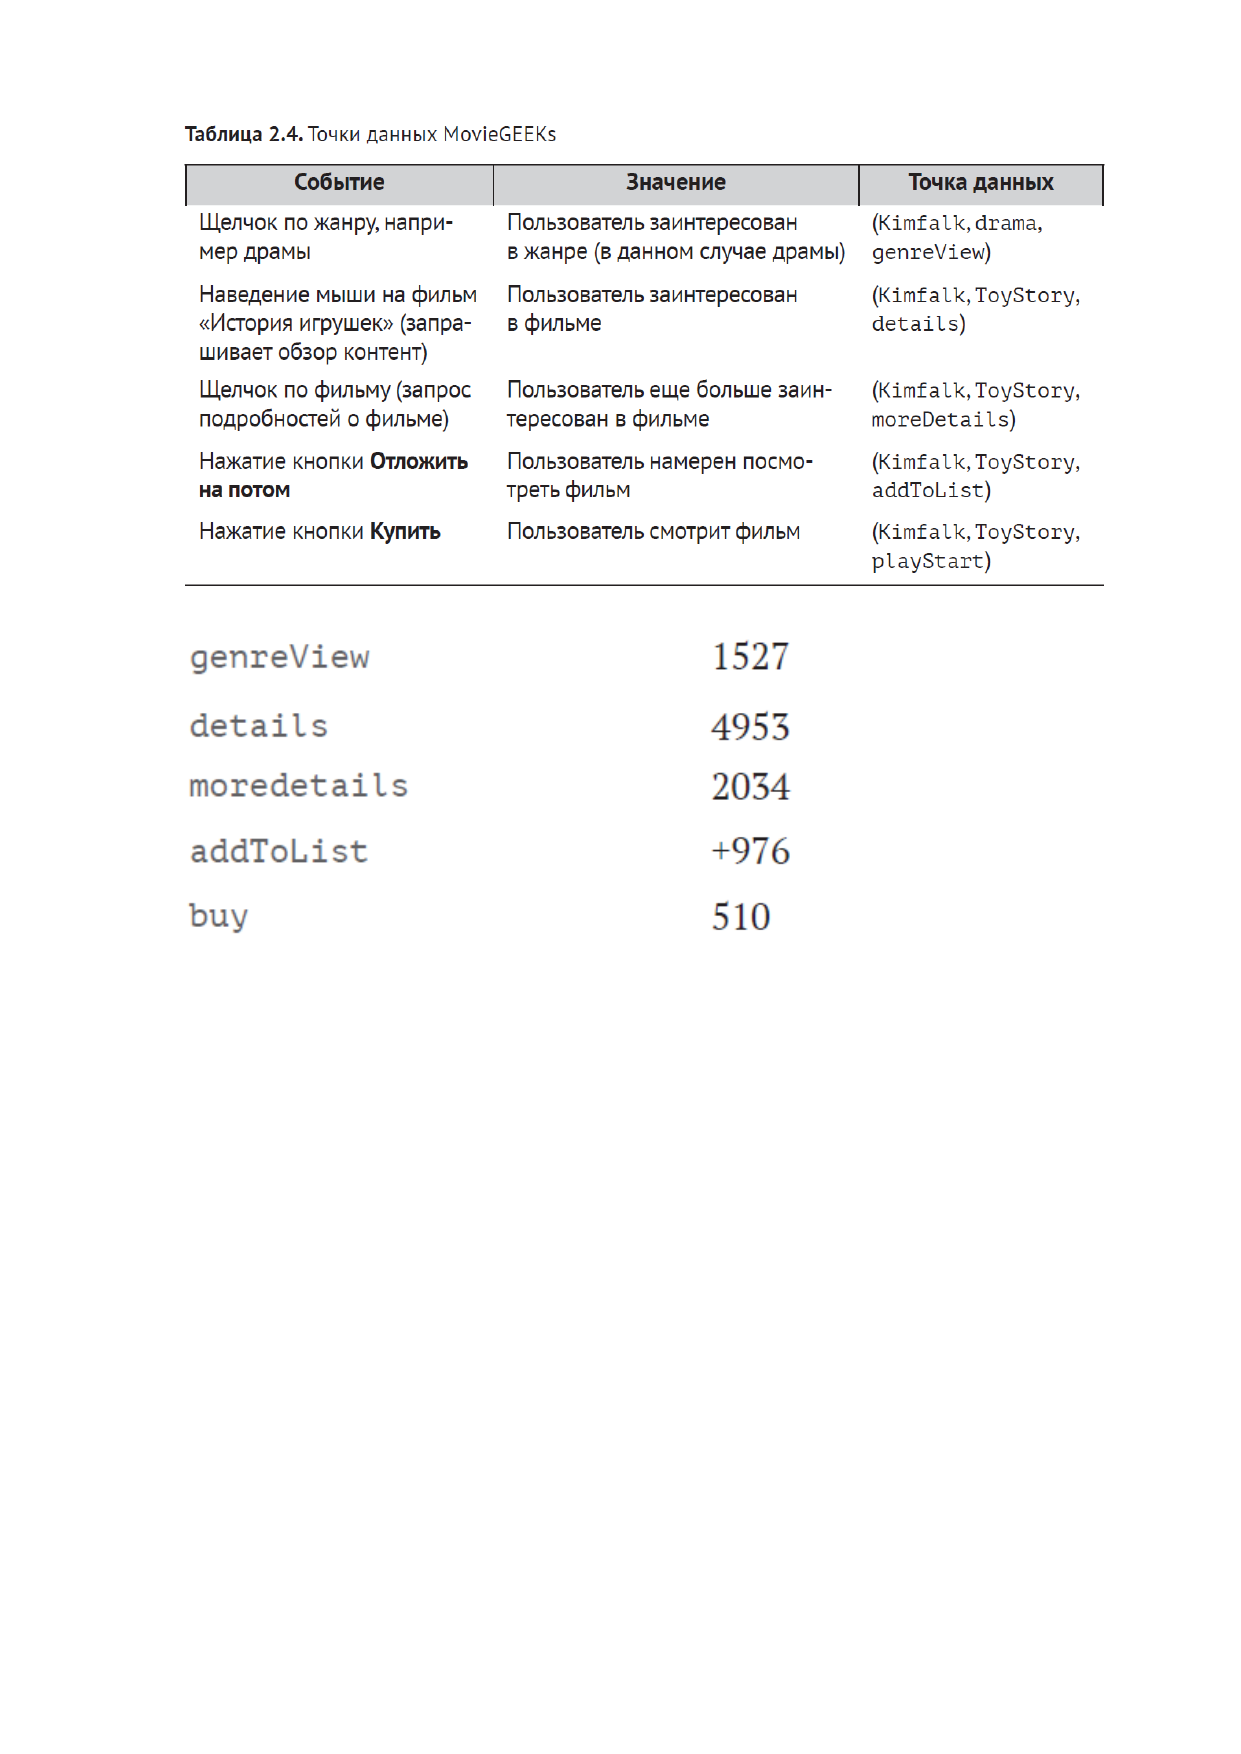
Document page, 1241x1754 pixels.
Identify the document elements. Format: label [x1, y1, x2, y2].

picture [177, 621, 829, 974]
picture [177, 118, 1152, 603]
